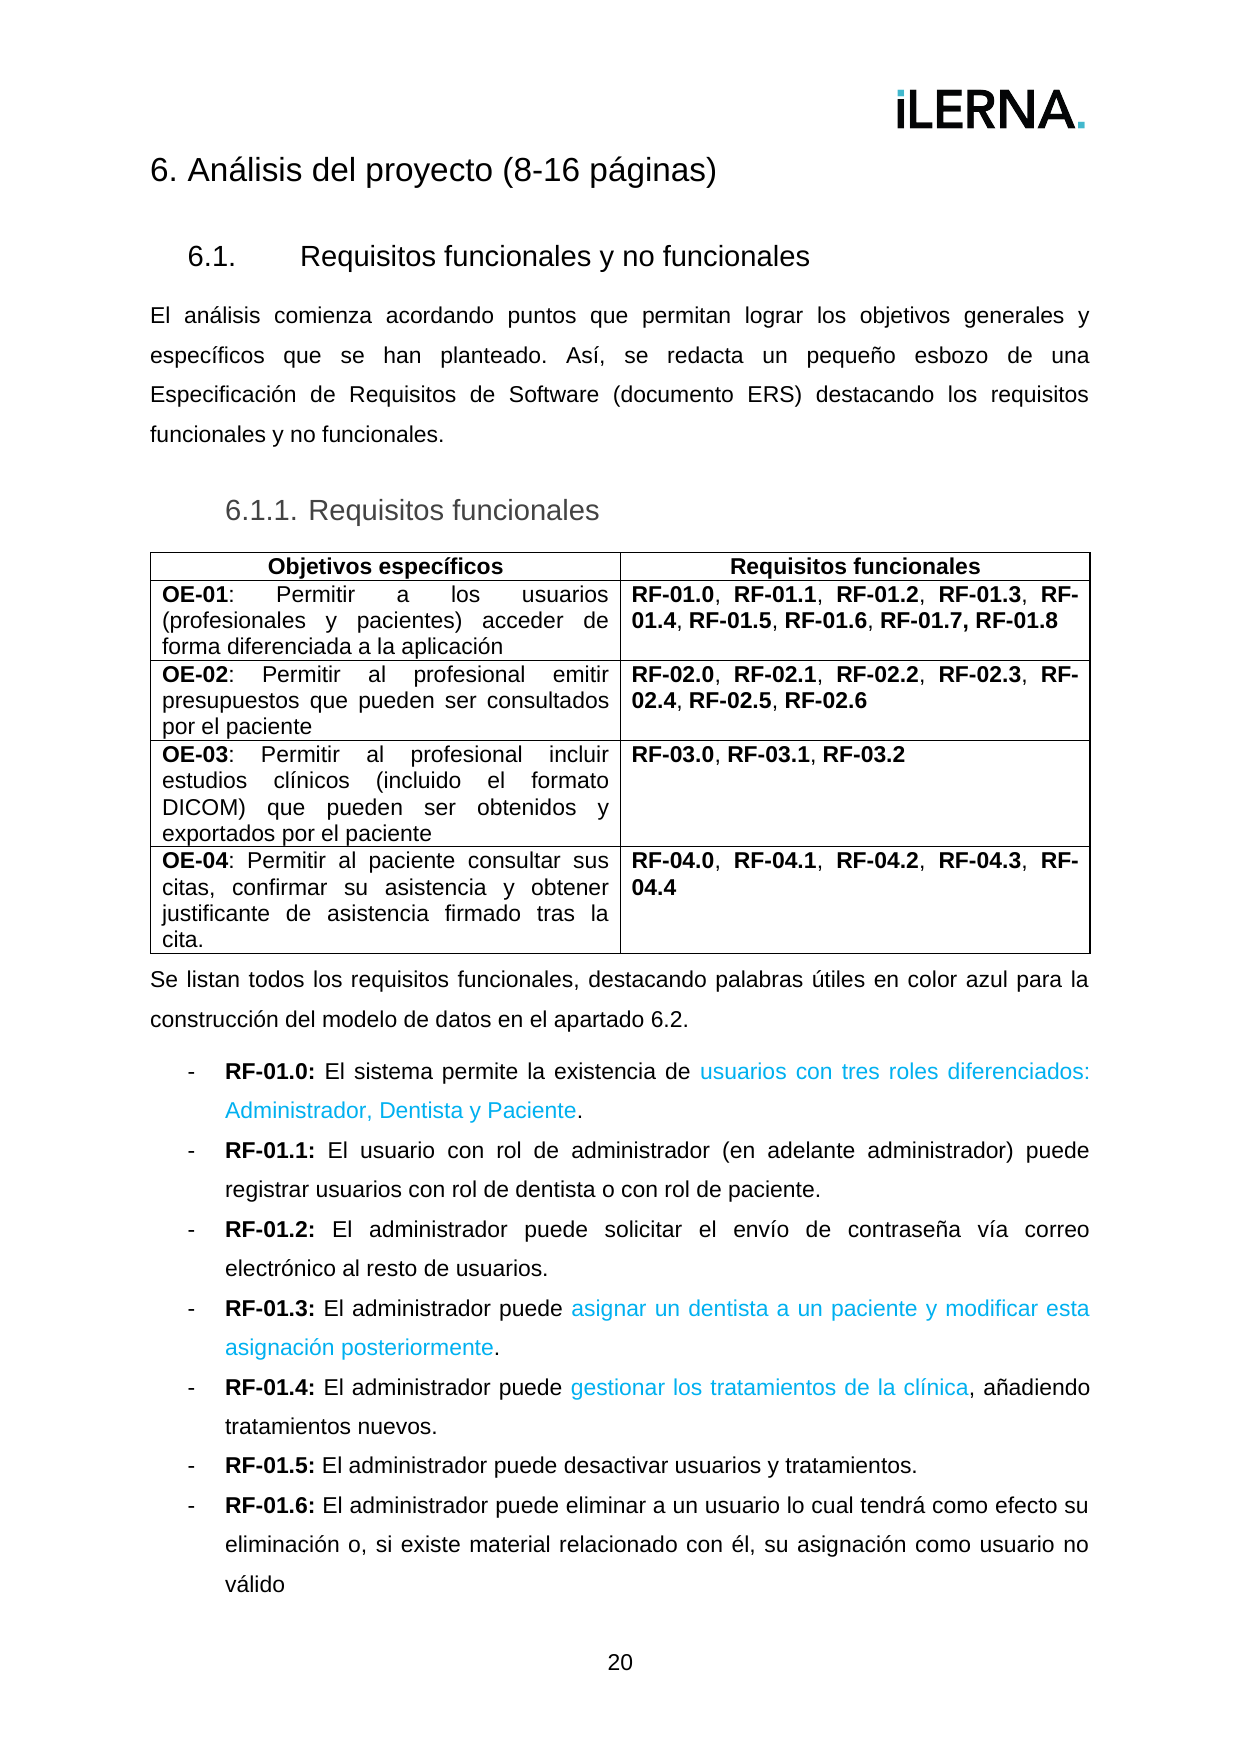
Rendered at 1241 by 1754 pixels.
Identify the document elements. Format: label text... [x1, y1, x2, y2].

list RF-01.6: El administrador puede eliminar a un usuario lo cual tendrá como efecto su eliminación o, si existe material relacionado con él, su asignación como usuario no válido [187, 1492, 1090, 1597]
table_cell RF-01.0, RF-01.1, RF-01.2, RF-01.3, RF-01.4, RF-01.5, RF-01.6, RF-01.7, RF-01.8 [621, 581, 1089, 659]
subtitle Requisitos funcionales [225, 493, 1090, 527]
subtitle Requisitos funcionales y no funcionales [187, 239, 1090, 273]
subtitle Análisis del proyecto (8-16 páginas) [150, 150, 1090, 188]
table_cell RF-03.0, RF-03.1, RF-03.2 [621, 741, 1089, 846]
text Se listan todos los requisitos funcionales, destacando palabras útiles en color azul para la construcción del modelo de datos en el apartado 6.2. [150, 966, 1090, 1032]
table_cell RF-02.0, RF-02.1, RF-02.2, RF-02.3, RF-02.4, RF-02.5, RF-02.6 [621, 661, 1089, 740]
table_header Objetivos específicos [151, 553, 620, 579]
table_cell RF-04.0, RF-04.1, RF-04.2, RF-04.3, RF-04.4 [621, 847, 1089, 953]
list RF-01.1: El usuario con rol de administrador (en adelante administrador) puede registrar usuarios con rol de dentista o con rol de paciente. [187, 1137, 1090, 1202]
text El análisis comienza acordando puntos que permitan lograr los objetivos generales y específicos que se han planteado. Así, se redacta un pequeño esbozo de una Especificación de Requisitos de Software (documento ERS) destacando los requisitos funcionales y no funcionales. [150, 302, 1090, 447]
picture [891, 87, 1091, 131]
list RF-01.2: El administrador puede solicitar el envío de contraseña vía correo electrónico al resto de usuarios. [187, 1216, 1090, 1281]
table_cell OE-01: Permitir a los usuarios (profesionales y pacientes) acceder de forma diferenciada a la aplicación [151, 581, 620, 659]
table_header Requisitos funcionales [621, 553, 1089, 579]
table_cell OE-04: Permitir al paciente consultar sus citas, confirmar su asistencia y obtener justificante de asistencia firmado tras la cita. [151, 847, 620, 953]
list RF-01.3: El administrador puede asignar un dentista a un paciente y modificar esta asignación posteriormente. [187, 1294, 1090, 1360]
list RF-01.0: El sistema permite la existencia de usuarios con tres roles diferenciados: Administrador, Dentista y Paciente. [187, 1058, 1090, 1123]
table_cell OE-03: Permitir al profesional incluir estudios clínicos (incluido el formato DICOM) que pueden ser obtenidos y exportados por el paciente [151, 741, 620, 846]
list RF-01.5: El administrador puede desactivar usuarios y tratamientos. [187, 1452, 1090, 1479]
list RF-01.4: El administrador puede gestionar los tratamientos de la clínica, añadiendo tratamientos nuevos. [187, 1373, 1090, 1439]
table_cell OE-02: Permitir al profesional emitir presupuestos que pueden ser consultados por el paciente [151, 661, 620, 740]
